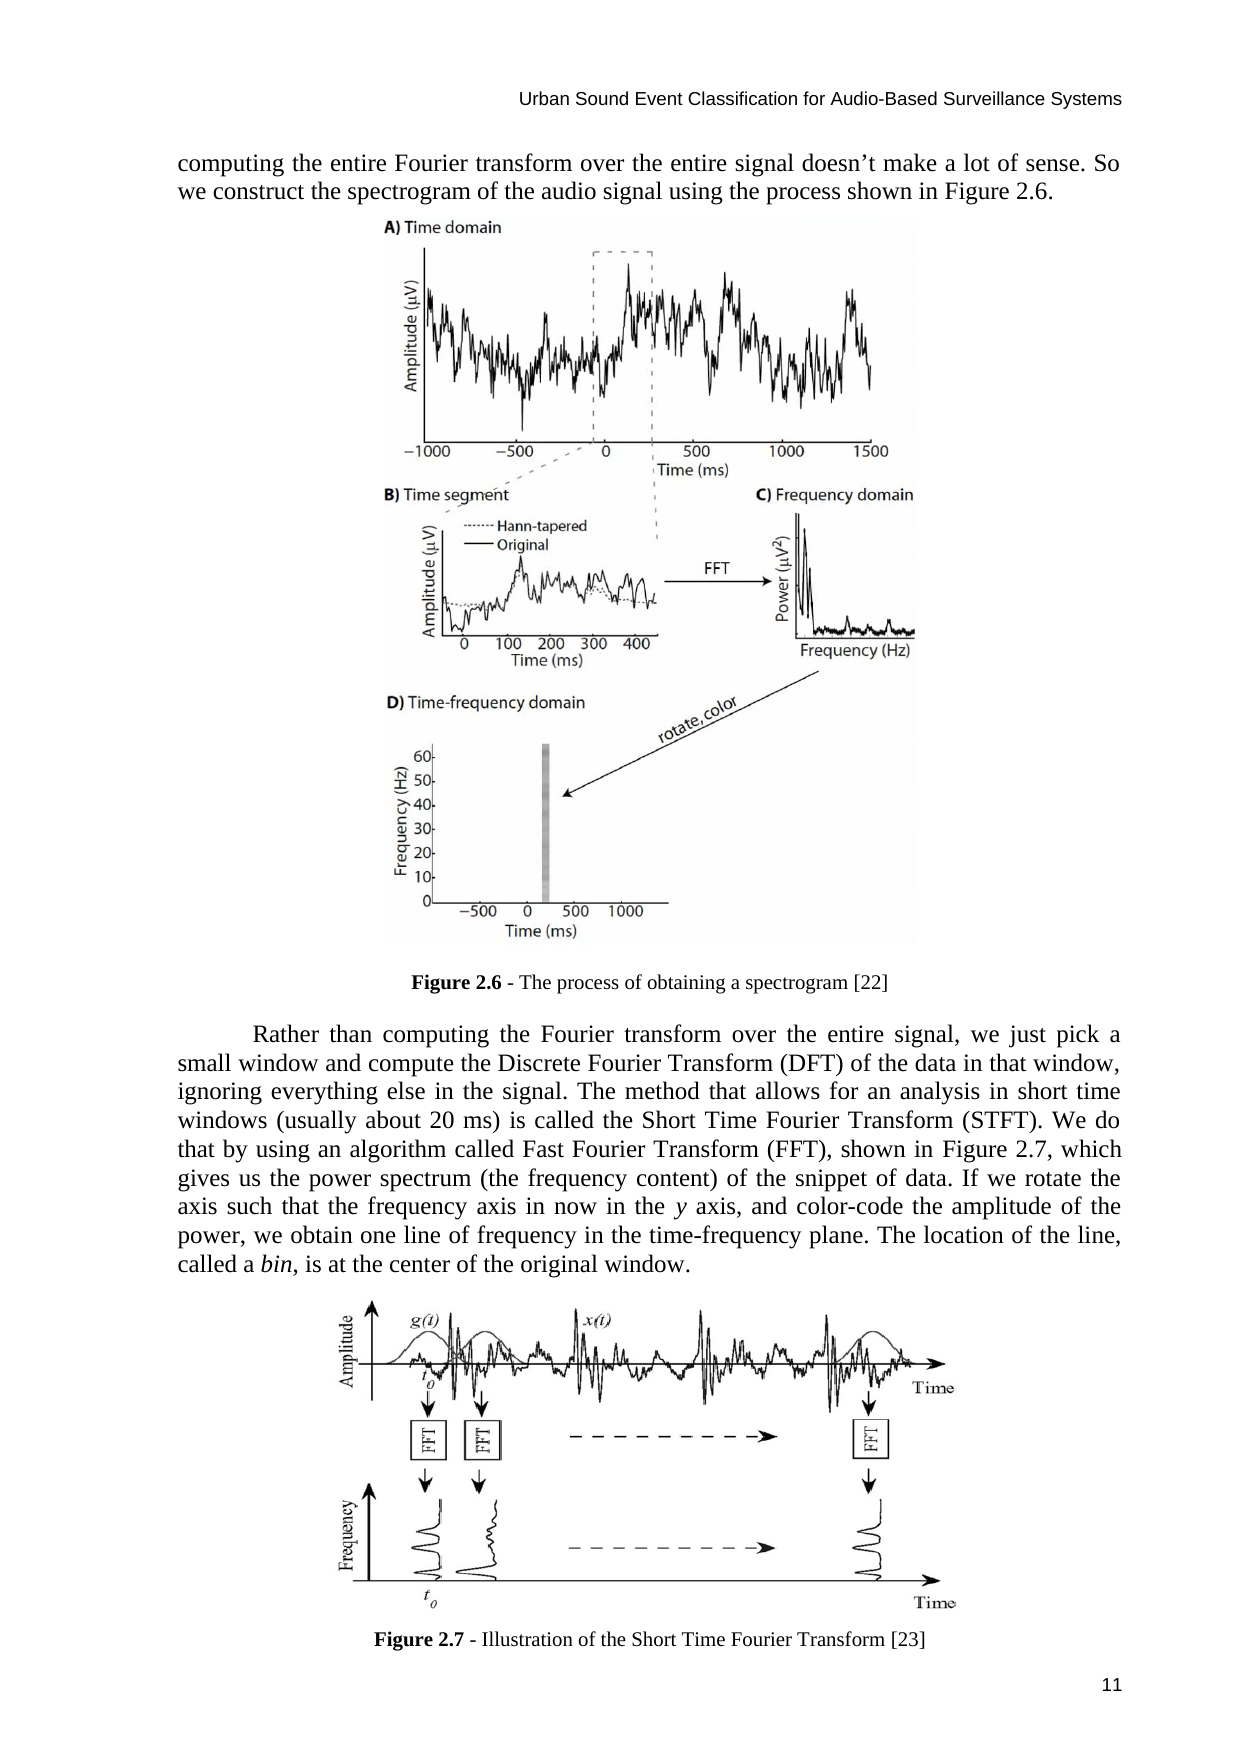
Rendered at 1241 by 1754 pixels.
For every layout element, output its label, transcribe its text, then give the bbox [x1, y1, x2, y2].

picture [384, 217, 916, 945]
picture [334, 1290, 965, 1614]
